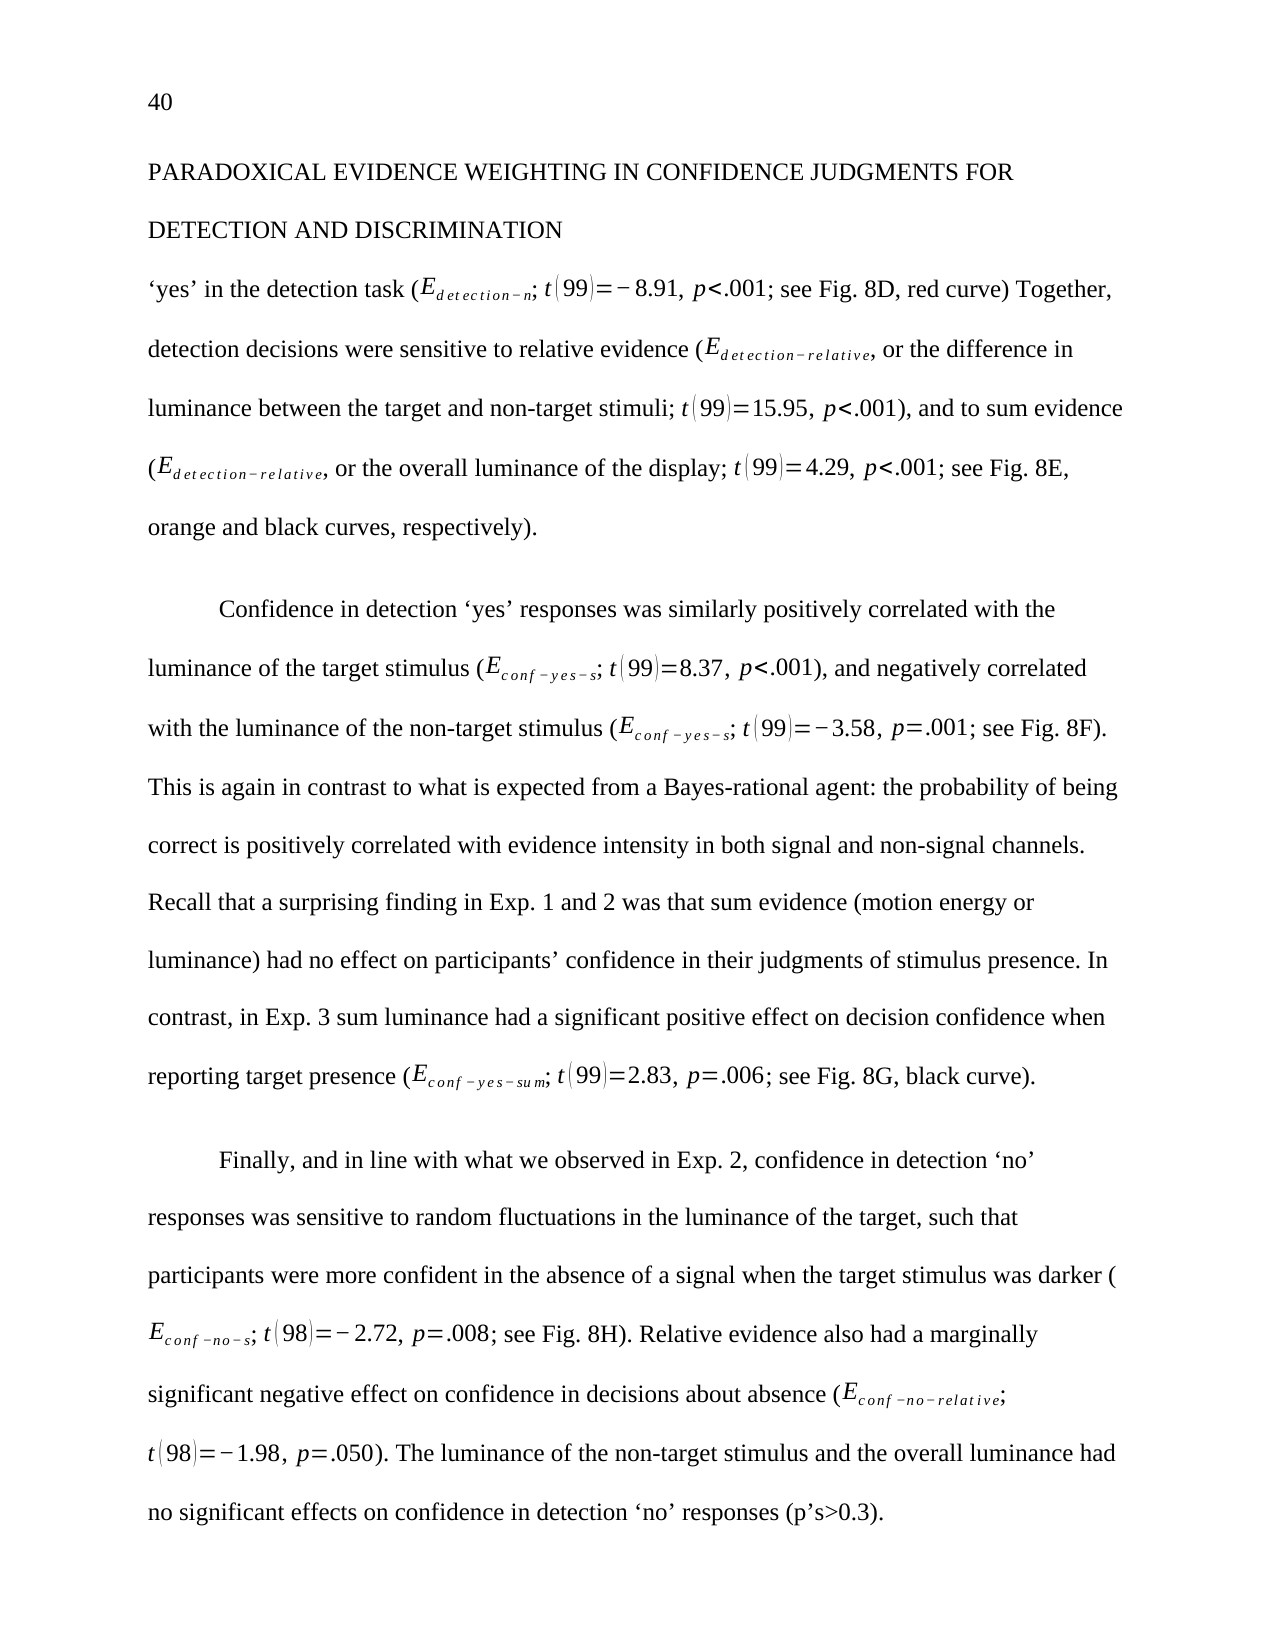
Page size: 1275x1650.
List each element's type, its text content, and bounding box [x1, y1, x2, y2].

text Confidence in detection ‘yes’ responses was similarly positively correlated with the luminance of the target stimulus (; , ), and negatively correlated with the luminance of the non-target stimulus (; , ; see Fig. 8F). This is again in contrast to what is expected from a Bayes-rational agent: the probability of being correct is positively correlated with evidence intensity in both signal and non-signal channels. Recall that a surprising finding in Exp. 1 and 2 was that sum evidence (motion energy or luminance) had no effect on participants’ confidence in their judgments of stimulus presence. In contrast, in Exp. 3 sum luminance had a significant positive effect on decision confidence when reporting target presence (; , ; see Fig. 8G, black curve). [148, 594, 1127, 1091]
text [148, 272, 1127, 541]
text Finally, and in line with what we observed in Exp. 2, confidence in detection ‘no’ responses was sensitive to random fluctuations in the luminance of the target, such that participants were more confident in the absence of a signal when the target stimulus was darker (; , ; see Fig. 8H). Relative evidence also had a marginally significant negative effect on confidence in decisions about absence (; , ). The luminance of the non-target stimulus and the overall luminance had no significant effects on confidence in detection ‘no’ responses (p’s>0.3). [148, 1145, 1127, 1526]
